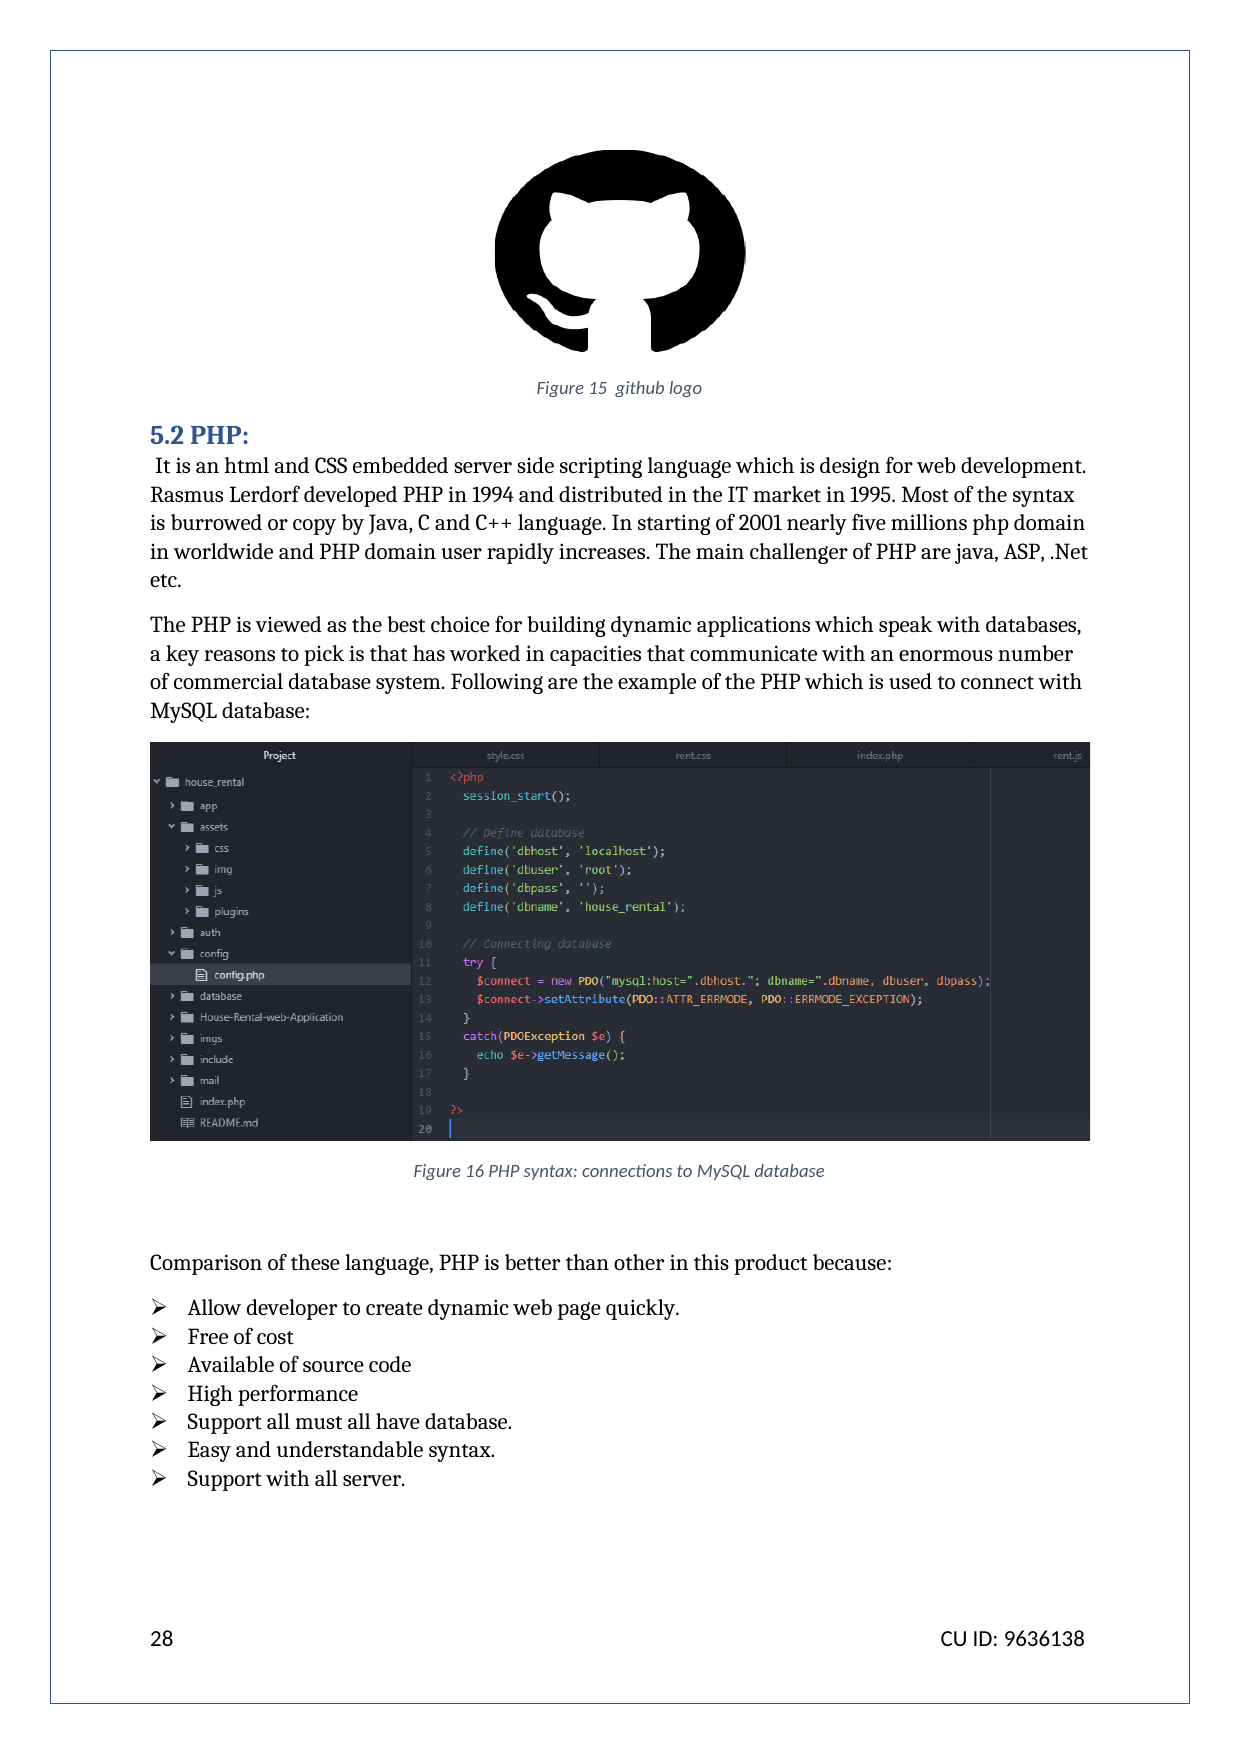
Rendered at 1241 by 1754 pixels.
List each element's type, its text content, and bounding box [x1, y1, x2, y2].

list Free of cost [150, 1323, 1090, 1350]
list Support all must all have database. [150, 1409, 1090, 1435]
subtitle 5.2 PHP: [150, 420, 1090, 451]
list Support with all server. [150, 1466, 1090, 1492]
picture [494, 150, 746, 357]
list Allow developer to create dynamic web page quickly. [150, 1295, 1090, 1321]
text Comparison of these language, PHP is better than other in this product because: [150, 1250, 1090, 1276]
text It is an html and CSS embedded server side scripting language which is design for web development. Rasmus Lerdorf developed PHP in 1994 and distributed in the IT market in 1995. Most of the syntax is burrowed or copy by Java, C and C++ language. In starting of 2001 nearly five millions php domain in worldwide and PHP domain user rapidly increases. The main challenger of PHP are java, ASP, .Net etc. [150, 453, 1090, 593]
list Available of source code [150, 1352, 1090, 1378]
list Easy and understandable syntax. [150, 1437, 1090, 1464]
list High performance [150, 1380, 1090, 1407]
text The PHP is viewed as the best choice for building dynamic applications which speak with databases, a key reasons to pick is that has worked in capacities that communicate with an enormous number of commercial database system. Following are the example of the PHP which is used to connect with MySQL database: [150, 612, 1090, 724]
picture [150, 742, 1091, 1141]
